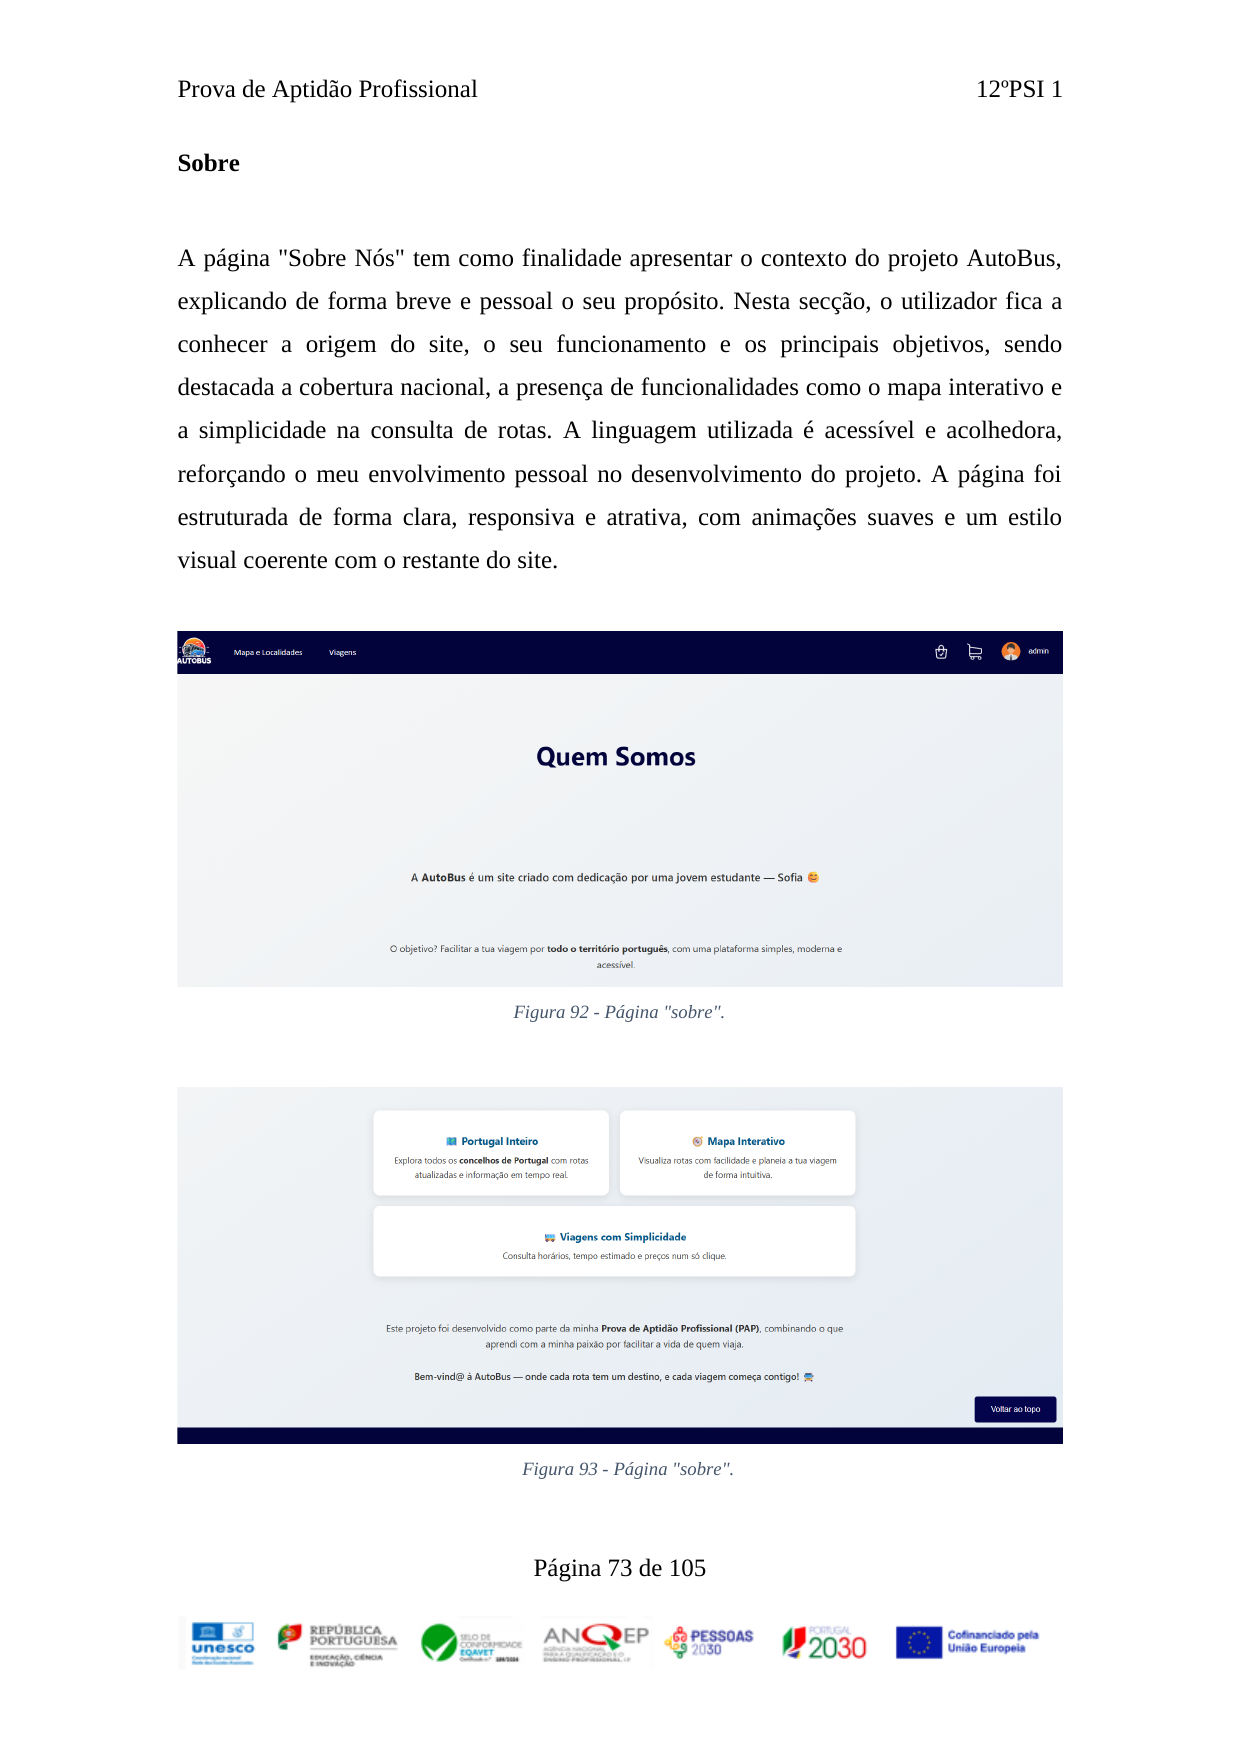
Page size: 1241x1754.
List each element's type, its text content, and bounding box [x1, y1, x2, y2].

picture [177, 1615, 1084, 1677]
text Sobre [177, 148, 1063, 176]
text A página "Sobre Nós" tem como finalidade apresentar o contexto do projeto AutoBus, explicando de forma breve e pessoal o seu propósito. Nesta secção, o utilizador fica a conhecer a origem do site, o seu funcionamento e os principais objetivos, sendo destacada a cobertura nacional, a presença de funcionalidades como o mapa interativo e a simplicidade na consulta de rotas. A linguagem utilizada é acessível e acolhedora, reforçando o meu envolvimento pessoal no desenvolvimento do projeto. A página foi estruturada de forma clara, responsiva e atrativa, com animações suaves e um estilo visual coerente com o restante do site. [177, 243, 1063, 574]
picture [177, 631, 1063, 987]
picture [177, 1087, 1063, 1444]
